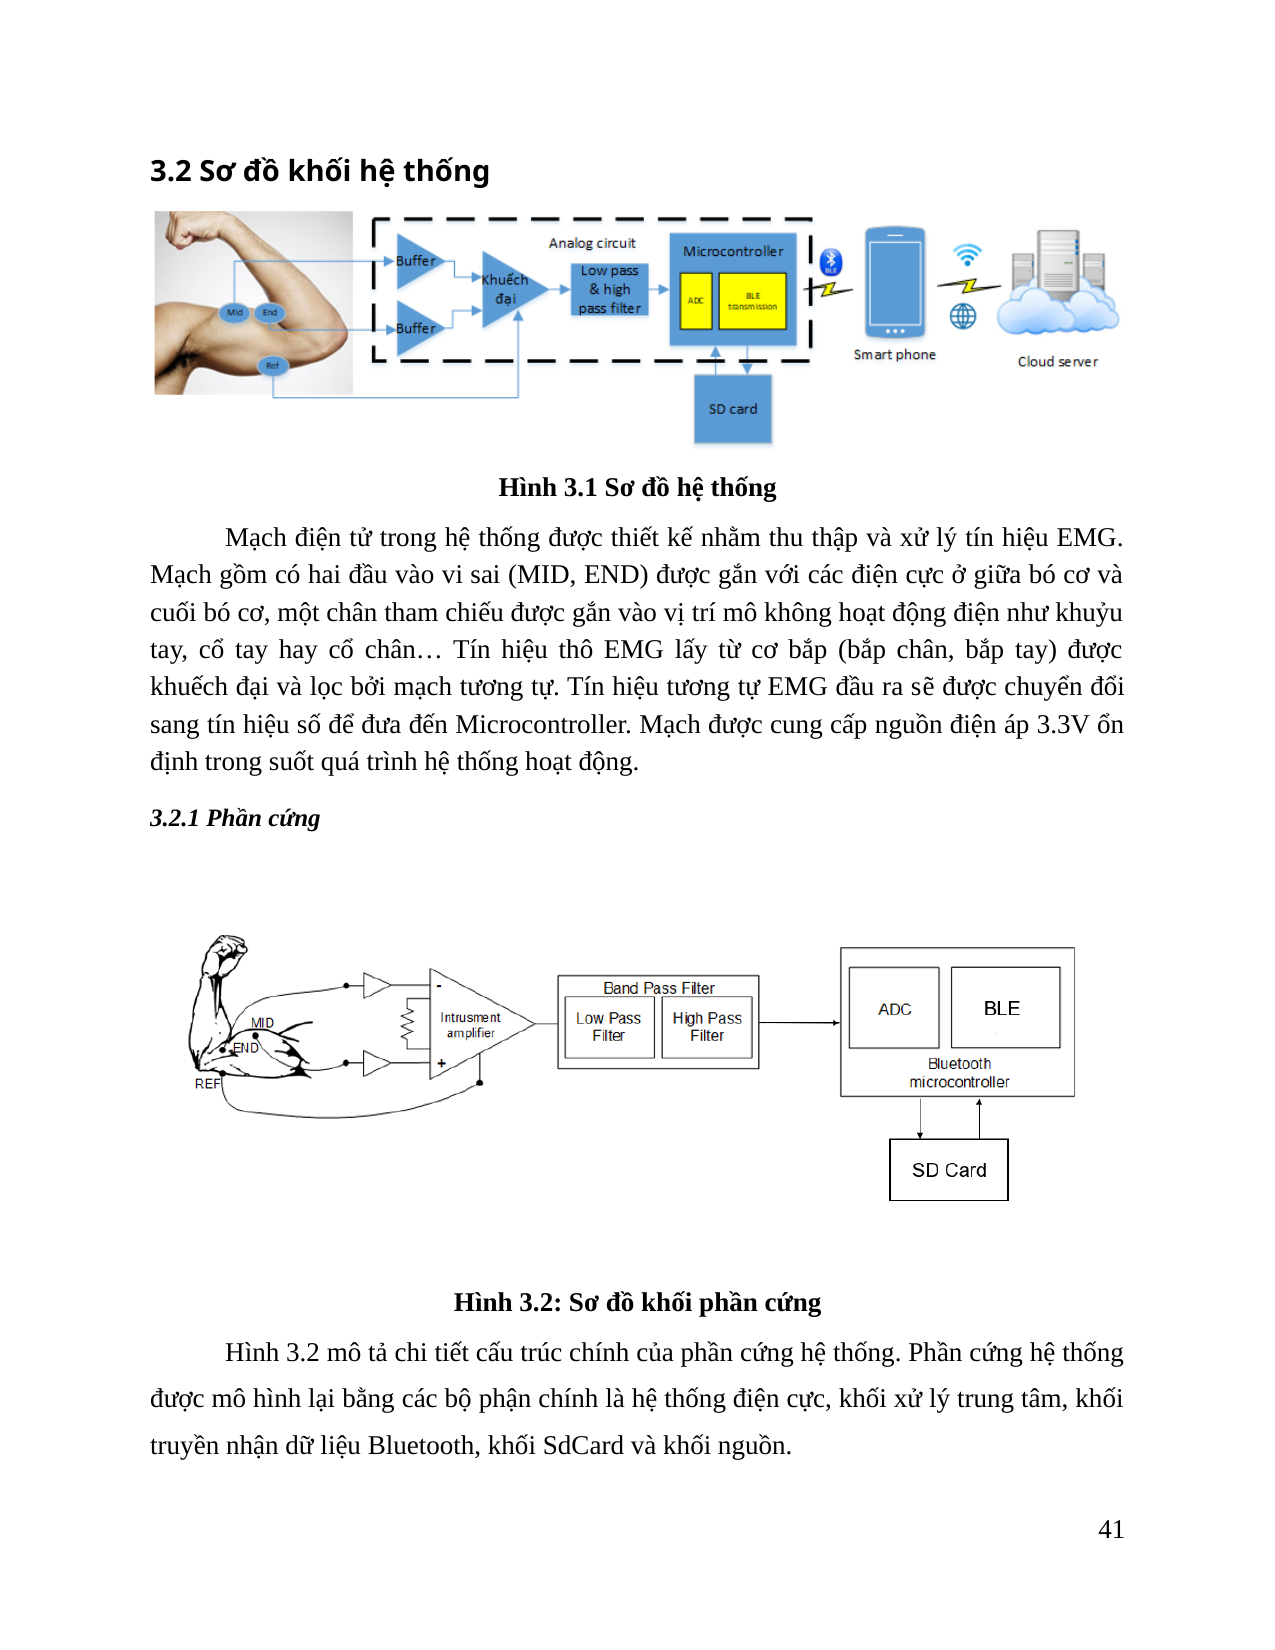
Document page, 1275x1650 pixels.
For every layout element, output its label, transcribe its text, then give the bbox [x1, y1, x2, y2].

picture [150, 210, 1125, 453]
subtitle 3.2.1 Phần cứng [150, 803, 1125, 832]
text Hình 3.2 mô tả chi tiết cấu trúc chính của phần cứng hệ thống. Phần cứng hệ thống được mô hình lại bằng các bộ phận chính là hệ thống điện cực, khối xử lý trung tâm, khối truyền nhận dữ liệu Bluetooth, khối SdCard và khối nguồn. [150, 1336, 1125, 1460]
text Hình 3.1 Sơ đồ hệ thống [150, 471, 1125, 503]
text Hình 3.2: Sơ đồ khối phần cứng [150, 1286, 1125, 1317]
subtitle 3.2 Sơ đồ khối hệ thống [150, 150, 1125, 190]
text Mạch điện tử trong hệ thống được thiết kế nhằm thu thập và xử lý tín hiệu EMG. Mạch gồm có hai đầu vào vi sai (MID, END) được gắn với các điện cực ở giữa bó cơ và cuối bó cơ, một chân tham chiếu được gắn vào vị trí mô không hoạt động điện như khuỷu tay, cổ tay hay cổ chân… Tín hiệu thô EMG lấy từ cơ bắp (bắp chân, bắp tay) được khuếch đại và lọc bởi mạch tương tự. Tín hiệu tương tự EMG đầu ra sẽ được chuyển đổi sang tín hiệu số để đưa đến Microcontroller. Mạch được cung cấp nguồn điện áp 3.3V ổn định trong suốt quá trình hệ thống hoạt động. [150, 521, 1125, 776]
picture [150, 900, 1125, 1218]
